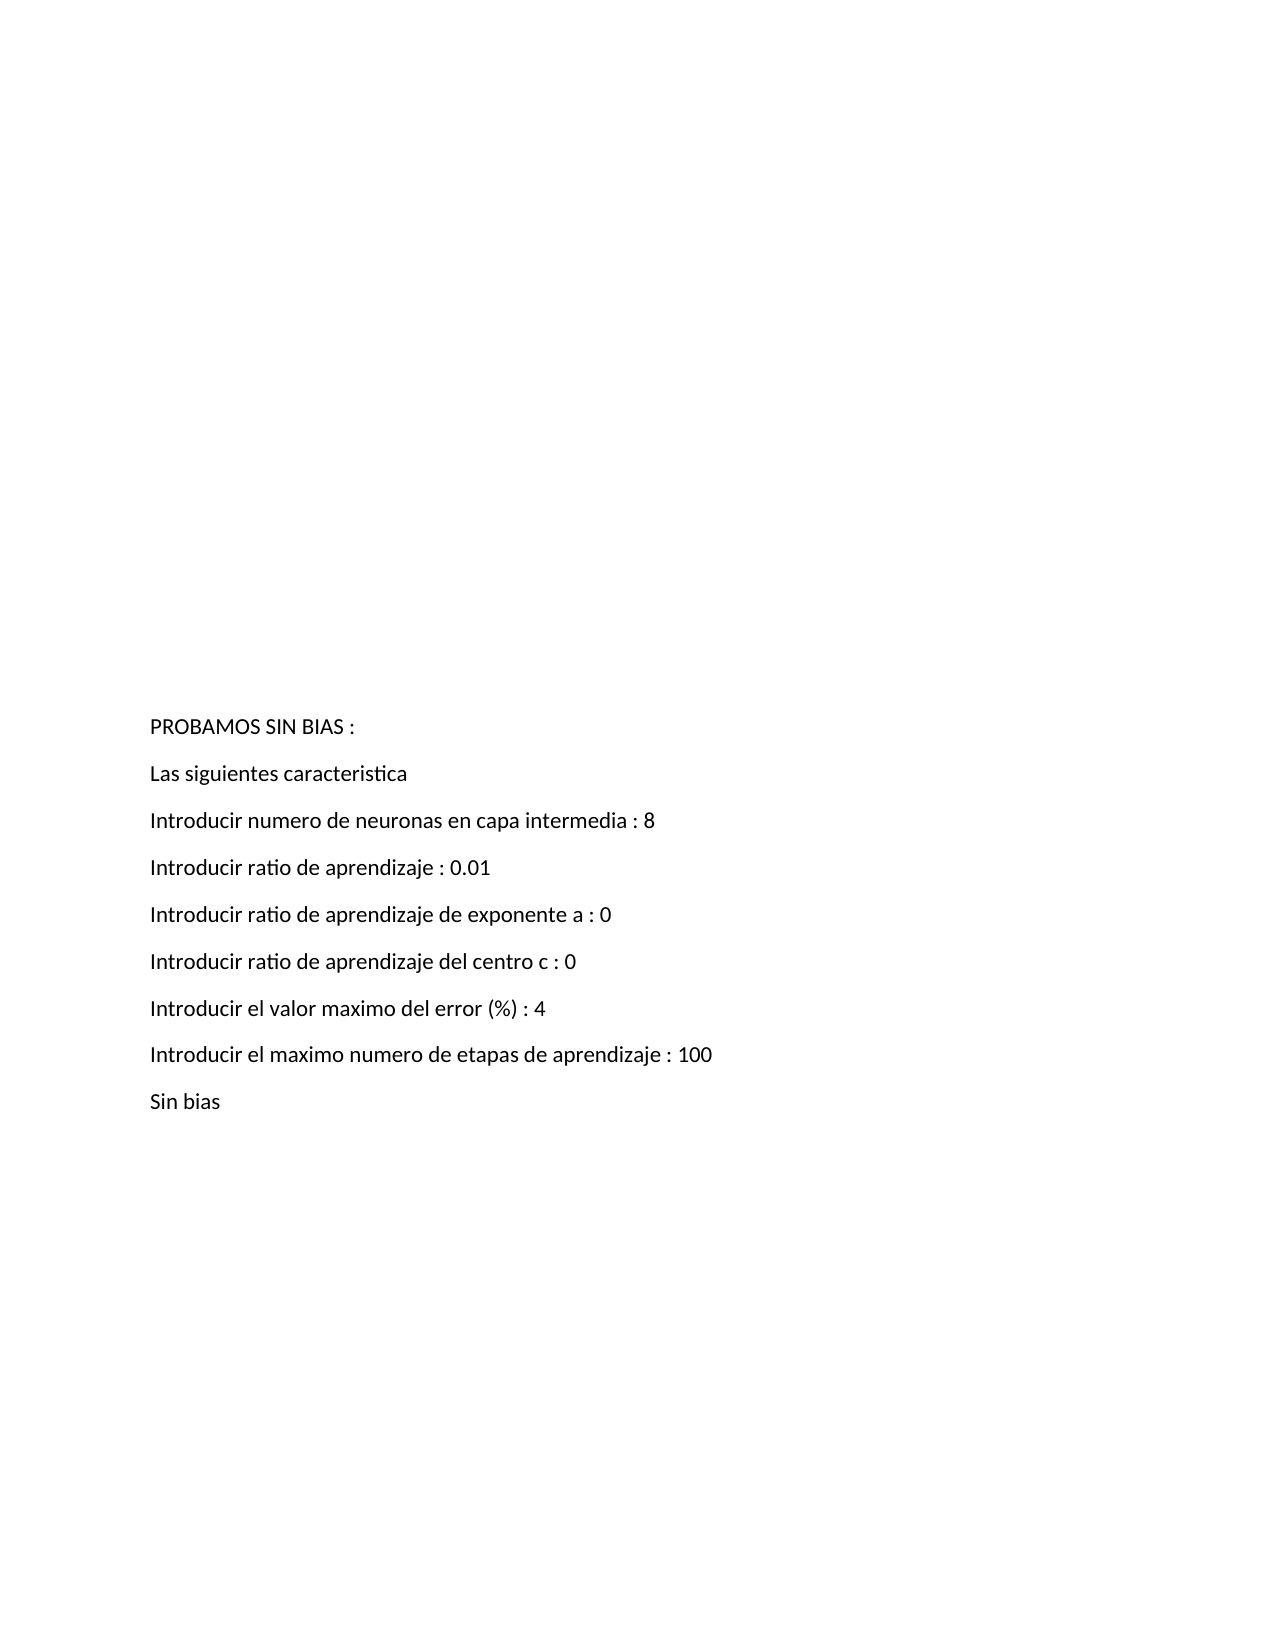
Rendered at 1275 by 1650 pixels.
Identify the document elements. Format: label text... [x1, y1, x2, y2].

text Introducir ratio de aprendizaje de exponente a : 0 [150, 900, 1125, 928]
text Introducir numero de neuronas en capa intermedia : 8 [150, 806, 1125, 834]
text Sin bias [150, 1087, 1125, 1116]
text Introducir ratio de aprendizaje : 0.01 [150, 853, 1125, 881]
text Introducir ratio de aprendizaje del centro c : 0 [150, 947, 1125, 975]
text Introducir el maximo numero de etapas de aprendizaje : 100 [150, 1041, 1125, 1069]
text PROBAMOS SIN BIAS : [150, 712, 1125, 741]
text Las siguientes caracteristica [150, 759, 1125, 787]
text Introducir el valor maximo del error (%) : 4 [150, 994, 1125, 1022]
